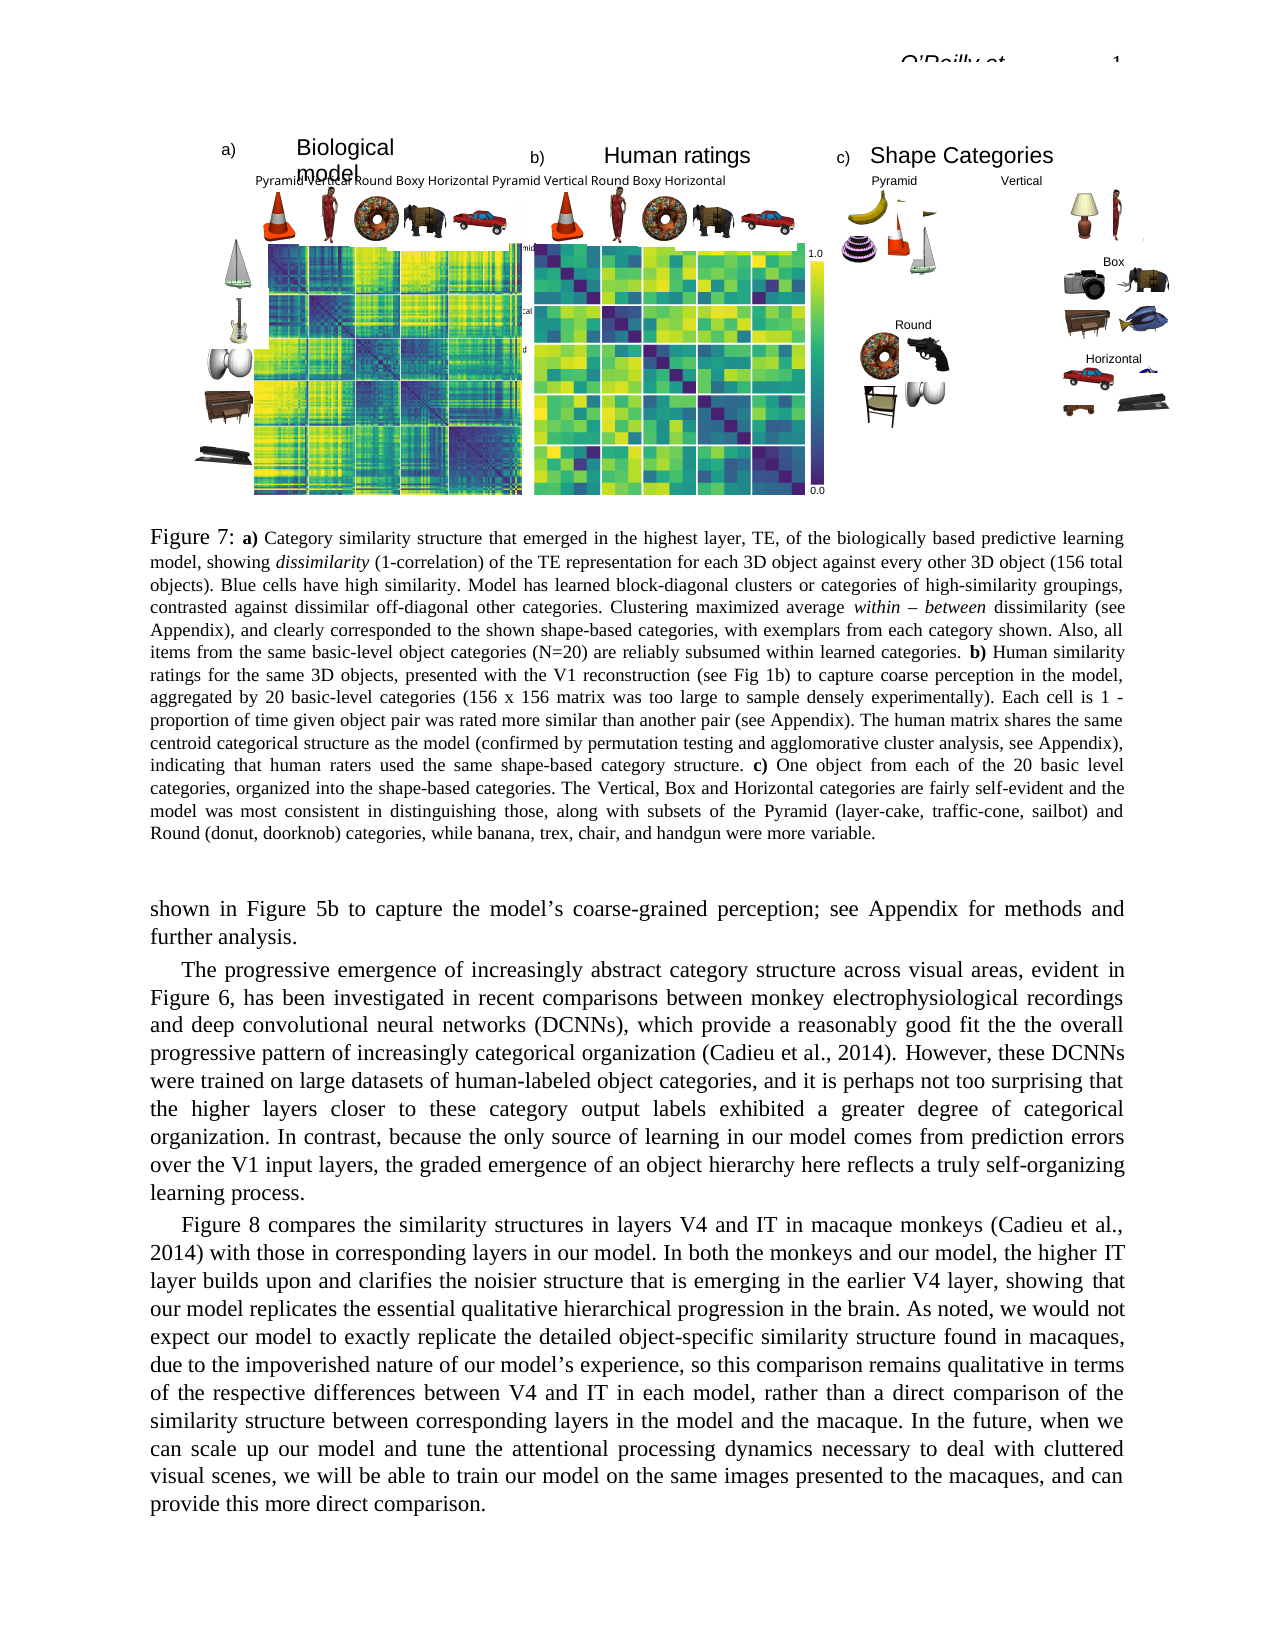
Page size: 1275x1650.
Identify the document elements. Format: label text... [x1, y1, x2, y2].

text Figure 8 compares the similarity structures in layers V4 and IT in macaque monkeys (Cadieu et al., 2014) with those in corresponding layers in our model. In both the monkeys and our model, the higher IT layer builds upon and clarifies the noisier structure that is emerging in the earlier V4 layer, showing that our model replicates the essential qualitative hierarchical progression in the brain. As noted, we would not expect our model to exactly replicate the detailed object-specific similarity structure found in macaques, due to the impoverished nature of our model’s experience, so this comparison remains qualitative in terms of the respective differences between V4 and IT in each model, rather than a direct comparison of the similarity structure between corresponding layers in the model and the macaque. In the future, when we can scale up our model and tune the attentional processing dynamics necessary to deal with cluttered visual scenes, we will be able to train our model on the same images presented to the macaques, and can provide this more direct comparison. [150, 1211, 1125, 1517]
list Biological model [221, 134, 462, 186]
picture [191, 182, 805, 495]
text Figure 7: a) Category similarity structure that emerged in the highest layer, TE, of the biologically based predictive learning model, showing dissimilarity (1-correlation) of the TE representation for each 3D object against every other 3D object (156 total objects). Blue cells have high similarity. Model has learned block-diagonal clusters or categories of high-similarity groupings, contrasted against dissimilar off-diagonal other categories. Clustering maximized average within – between dissimilarity (see Appendix), and clearly corresponded to the shown shape-based categories, with exemplars from each category shown. Also, all items from the same basic-level object categories (N=20) are reliably subsumed within learned categories. b) Human similarity ratings for the same 3D objects, presented with the V1 reconstruction (see Fig 1b) to capture coarse perception in the model, aggregated by 20 basic-level categories (156 x 156 matrix was too large to sample densely experimentally). Each cell is 1 - proportion of time given object pair was rated more similar than another pair (see Appendix). The human matrix shares the same centroid categorical structure as the model (confirmed by permutation testing and agglomorative cluster analysis, see Appendix), indicating that human raters used the same shape-based category structure. c) One object from each of the 20 basic level categories, organized into the shape-based categories. The Vertical, Box and Horizontal categories are fairly self-evident and the model was most consistent in distinguishing those, along with subsets of the Pyramid (layer-cake, traffic-cone, sailbot) and Round (donut, doorknob) categories, while banana, trex, chair, and handgun were more variable. [150, 523, 1125, 844]
text shown in Figure 5b to capture the model’s coarse-grained perception; see Appendix for methods and further analysis. [150, 896, 1125, 950]
picture [1057, 253, 1173, 430]
text Vertical [998, 174, 1044, 188]
picture [852, 325, 958, 430]
list Human ratings [530, 142, 752, 169]
text The progressive emergence of increasingly abstract category structure across visual areas, evident in Figure 6, has been investigated in recent comparisons between monkey electrophysiological recordings and deep convolutional neural networks (DCNNs), which provide a reasonably good fit the the overall progressive pattern of increasingly categorical organization (Cadieu et al., 2014). However, these DCNNs were trained on large datasets of human-labeled object categories, and it is perhaps not too surprising that the higher layers closer to these category output labels exhibited a greater degree of categorical organization. In contrast, because the only source of learning in our model comes from prediction errors over the V1 input layers, the graded emergence of an object hierarchy here reflects a truly self-organizing learning process. [150, 956, 1125, 1205]
list Shape Categories [836, 142, 1275, 169]
picture [830, 179, 952, 282]
picture [810, 261, 824, 485]
picture [1056, 188, 1164, 250]
